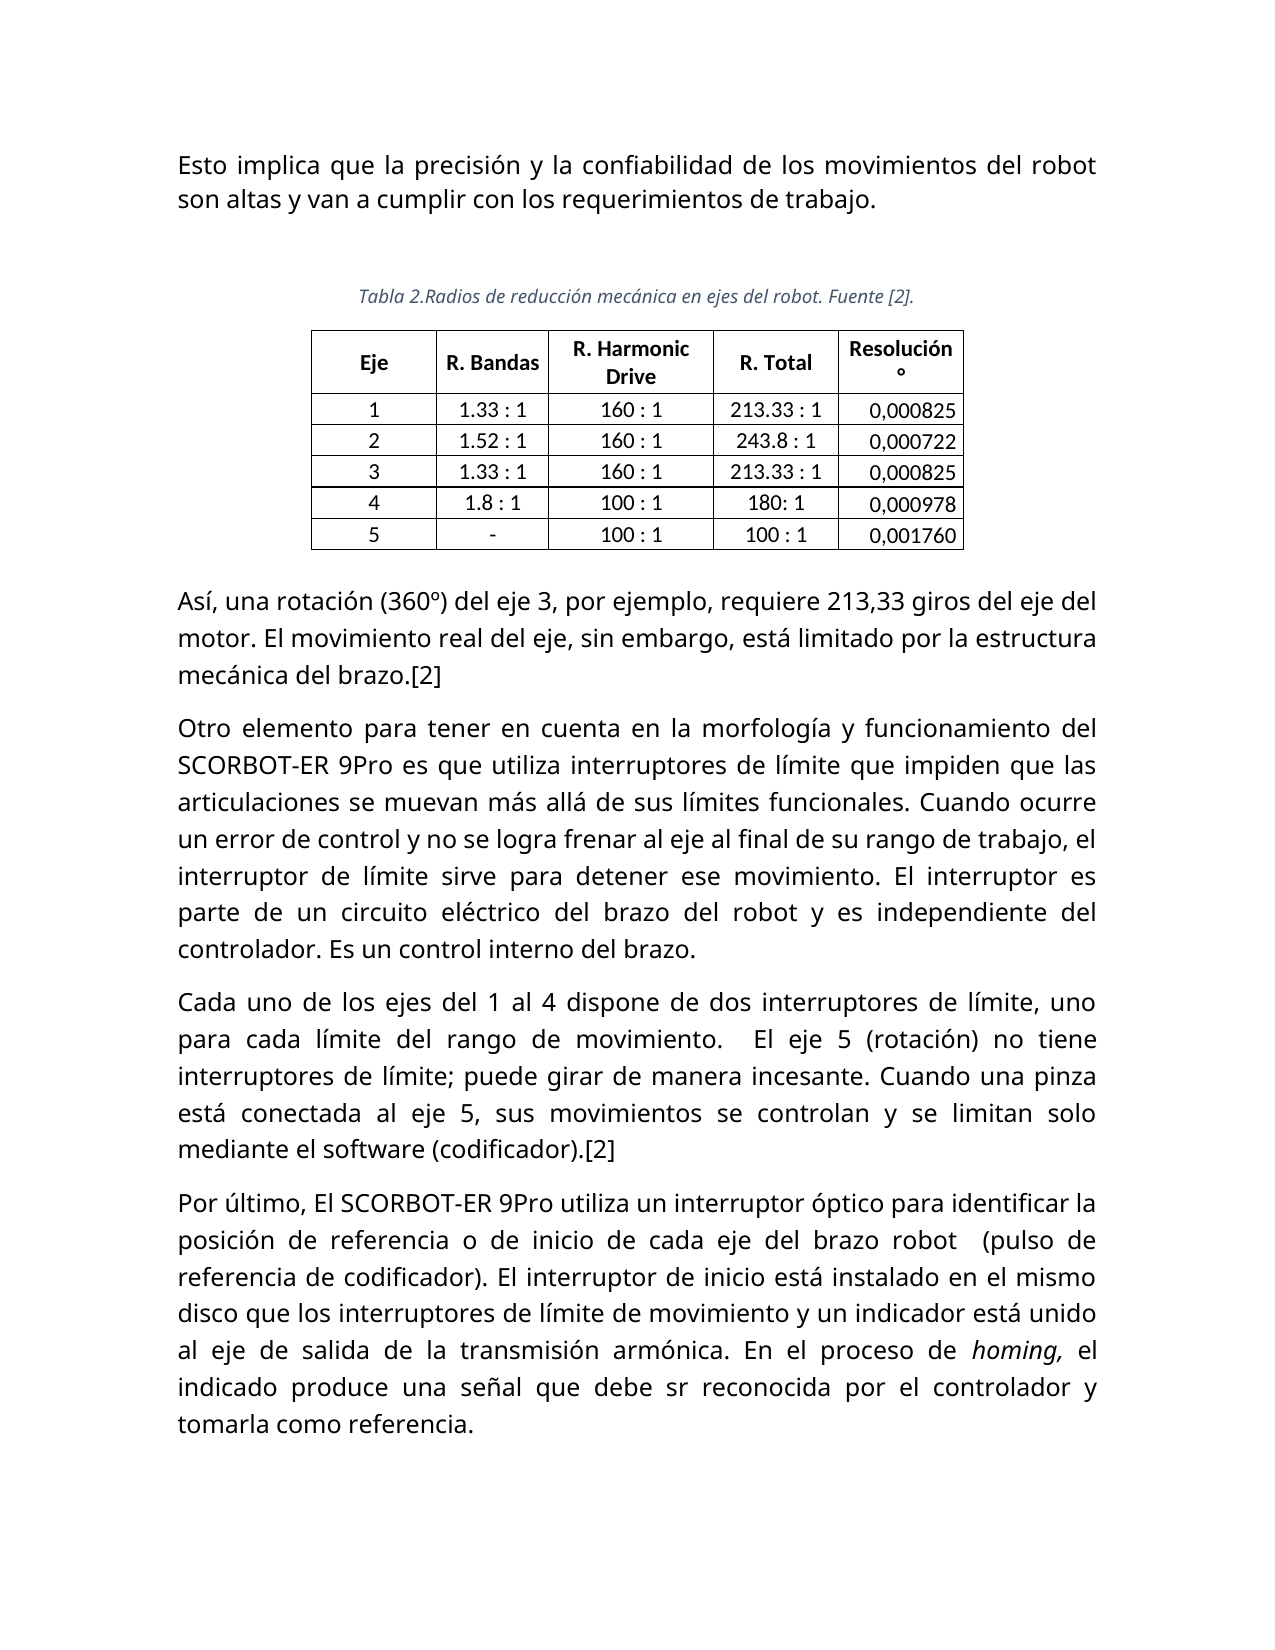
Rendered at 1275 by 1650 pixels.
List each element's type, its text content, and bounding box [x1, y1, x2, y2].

table_header Resolución ° [839, 331, 963, 393]
table_cell 160 : 1 [549, 394, 713, 424]
table_cell 0,000978 [839, 488, 963, 518]
text Tabla 2.Radios de reducción mecánica en ejes del robot. Fuente [2]. [177, 284, 1098, 309]
table_cell 100 : 1 [714, 519, 838, 549]
table_cell 2 [312, 425, 436, 455]
table_header R. Bandas [437, 331, 548, 393]
table_cell 1.52 : 1 [437, 425, 548, 455]
table_cell 0,000825 [839, 456, 963, 486]
table_cell 213.33 : 1 [714, 456, 838, 486]
table_cell 100 : 1 [549, 519, 713, 549]
table_cell 1.33 : 1 [437, 456, 548, 486]
table_cell - [437, 519, 548, 549]
table_cell 0,001760 [839, 519, 963, 549]
text Por último, El SCORBOT-ER 9Pro utiliza un interruptor óptico para identificar la posición de referencia o de inicio de cada eje del brazo robot (pulso de referencia de codificador). El interruptor de inicio está instalado en el mismo disco que los interruptores de límite de movimiento y un indicador está unido al eje de salida de la transmisión armónica. En el proceso de homing, el indicado produce una señal que debe sr reconocida por el controlador y tomarla como referencia. [177, 1186, 1098, 1440]
table_header Eje [312, 331, 436, 393]
table_cell 1.33 : 1 [437, 394, 548, 424]
text Cada uno de los ejes del 1 al 4 dispone de dos interruptores de límite, uno para cada límite del rango de movimiento. El eje 5 (rotación) no tiene interruptores de límite; puede girar de manera incesante. Cuando una pinza está conectada al eje 5, sus movimientos se controlan y se limitan solo mediante el software (codificador).[2] [177, 985, 1098, 1166]
text Así, una rotación (360º) del eje 3, por ejemplo, requiere 213,33 giros del eje del motor. El movimiento real del eje, sin embargo, está limitado por la estructura mecánica del brazo.[2] [177, 584, 1098, 692]
table_cell 213.33 : 1 [714, 394, 838, 424]
table_header R. Total [714, 331, 838, 393]
table_cell 0,000825 [839, 394, 963, 424]
table_cell 100 : 1 [549, 488, 713, 518]
table_cell 243.8 : 1 [714, 425, 838, 455]
table_cell 160 : 1 [549, 456, 713, 486]
table_cell 180: 1 [714, 488, 838, 518]
table_cell 1.8 : 1 [437, 488, 548, 518]
table_cell 1 [312, 394, 436, 424]
text Otro elemento para tener en cuenta en la morfología y funcionamiento del SCORBOT-ER 9Pro es que utiliza interruptores de límite que impiden que las articulaciones se muevan más allá de sus límites funcionales. Cuando ocurre un error de control y no se logra frenar al eje al final de su rango de trabajo, el interruptor de límite sirve para detener ese movimiento. El interruptor es parte de un circuito eléctrico del brazo del robot y es independiente del controlador. Es un control interno del brazo. [177, 711, 1098, 966]
table_cell 4 [312, 488, 436, 518]
table_cell 0,000722 [839, 425, 963, 455]
table_cell 5 [312, 519, 436, 549]
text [177, 148, 1098, 216]
table_header R. Harmonic Drive [549, 331, 713, 393]
table_cell 3 [312, 456, 436, 486]
table_cell 160 : 1 [549, 425, 713, 455]
